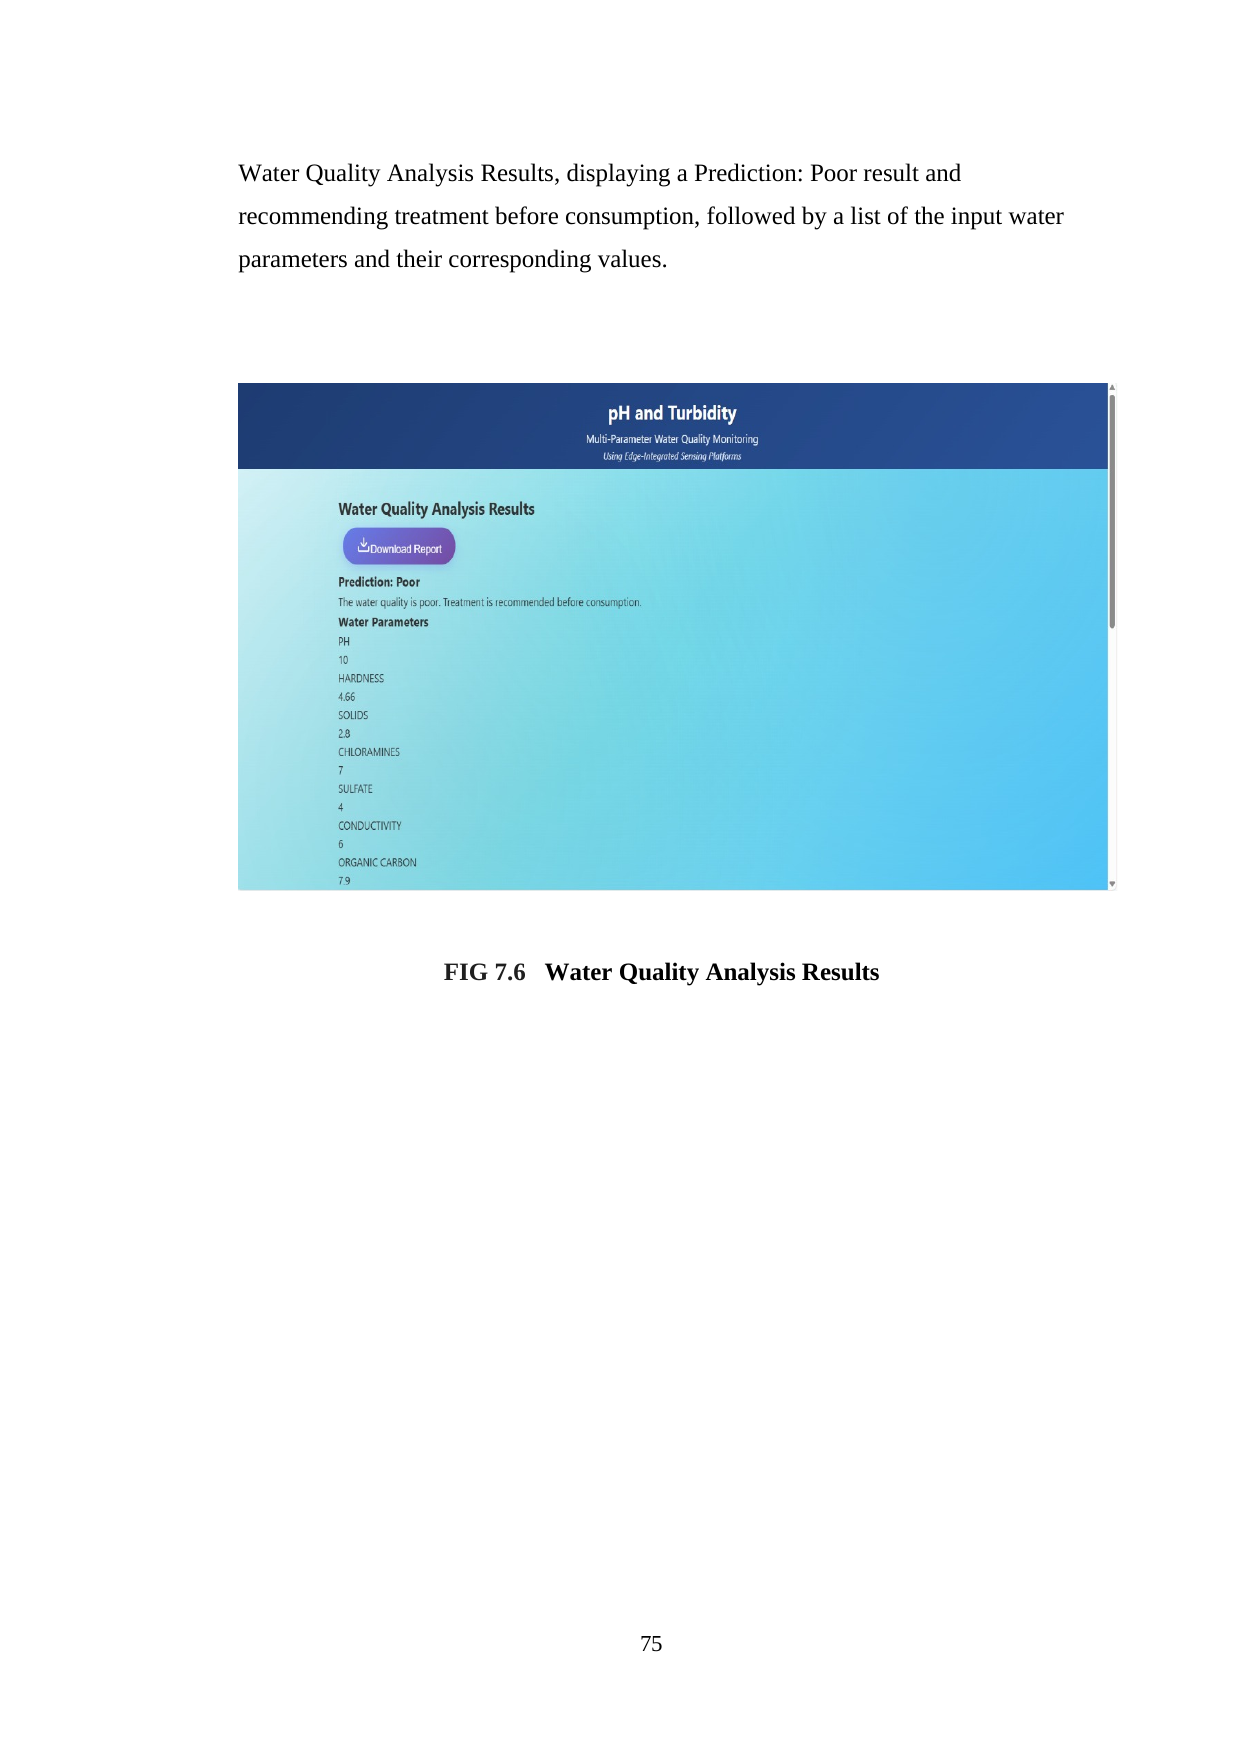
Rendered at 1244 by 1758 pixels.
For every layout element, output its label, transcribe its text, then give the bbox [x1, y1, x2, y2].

picture [238, 383, 1118, 891]
text Water Quality Analysis Results, displaying a Prediction: Poor result and recommending treatment before consumption, followed by a list of the input water parameters and their corresponding values. [238, 158, 1085, 273]
text FIG 7.6 Water Quality Analysis Results [238, 957, 1085, 986]
